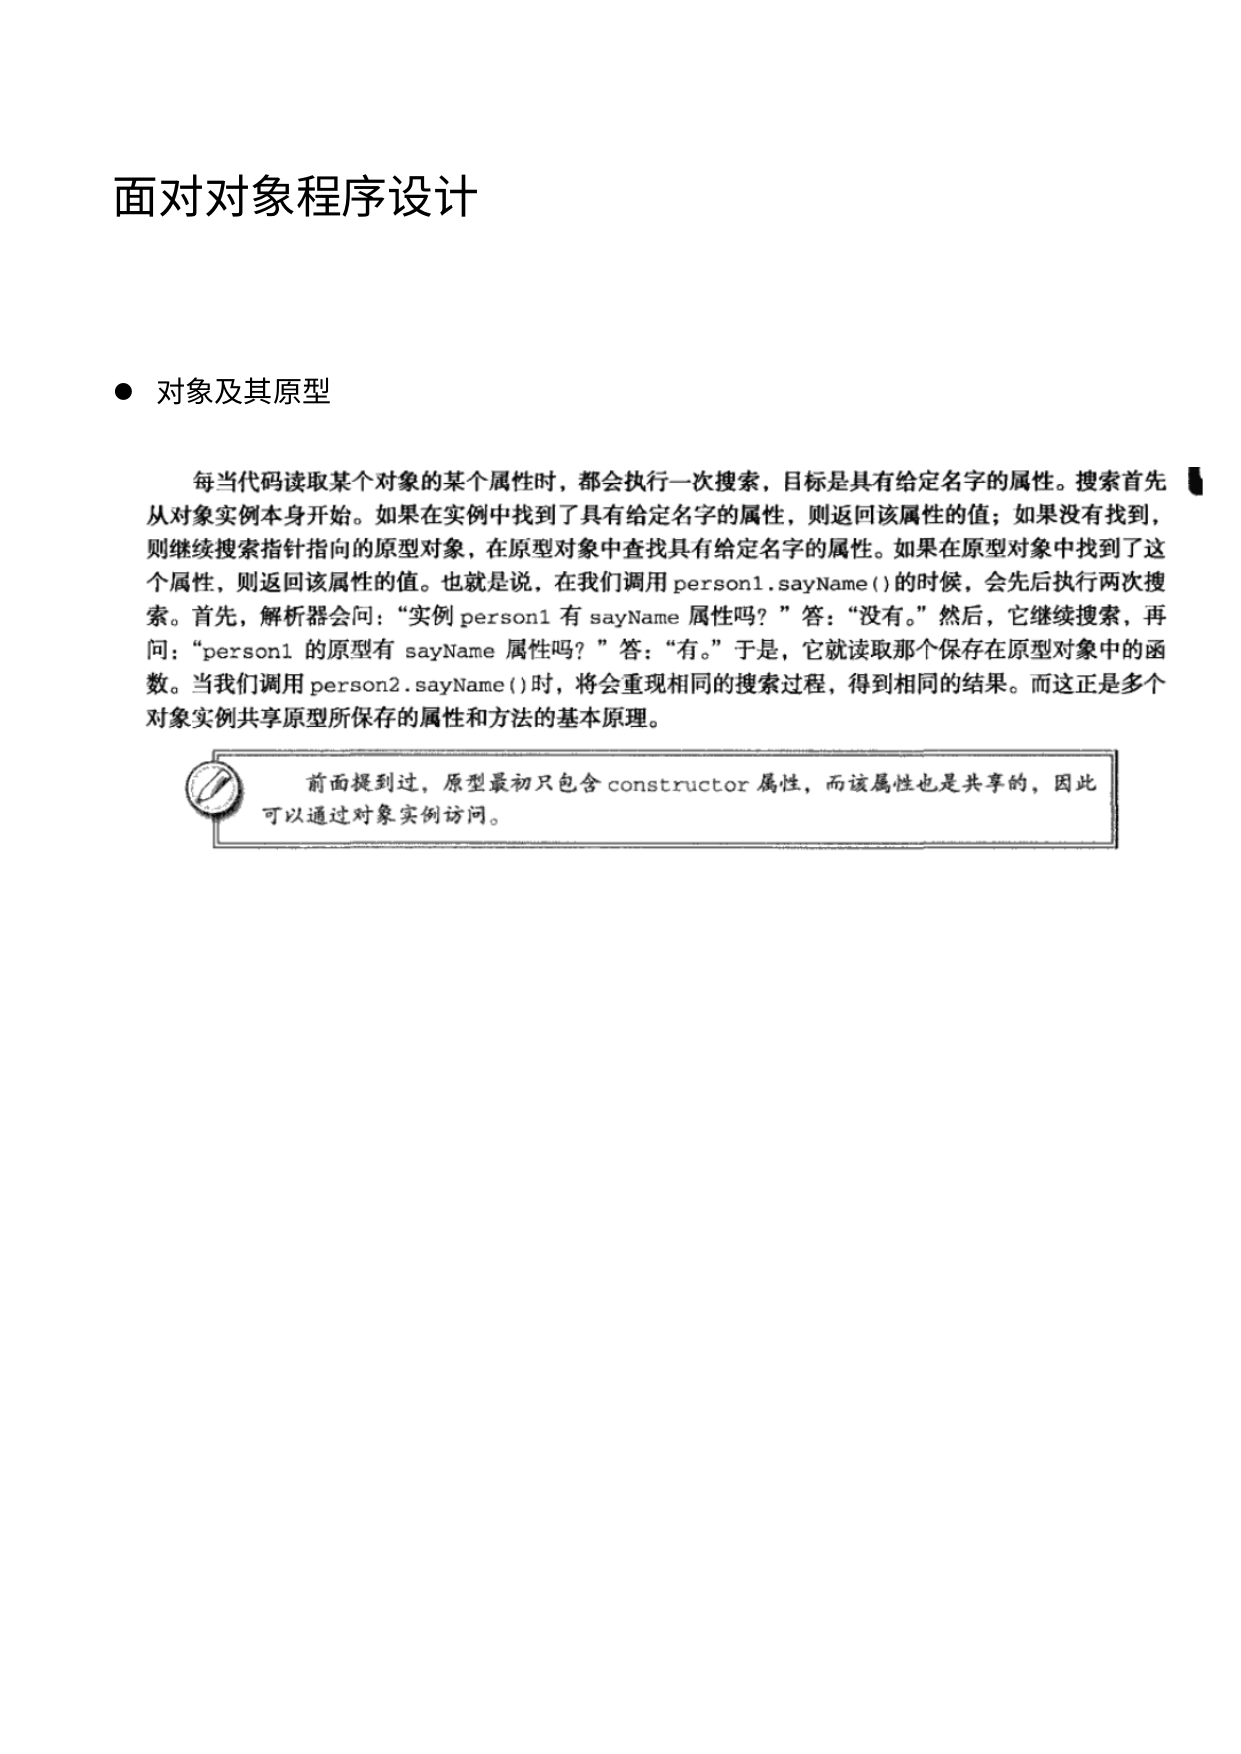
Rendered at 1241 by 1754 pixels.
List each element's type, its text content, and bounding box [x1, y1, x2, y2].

picture [112, 467, 1203, 853]
subtitle 对象及其原型 [112, 356, 1128, 424]
subtitle 面对对象程序设计 [112, 159, 1128, 228]
